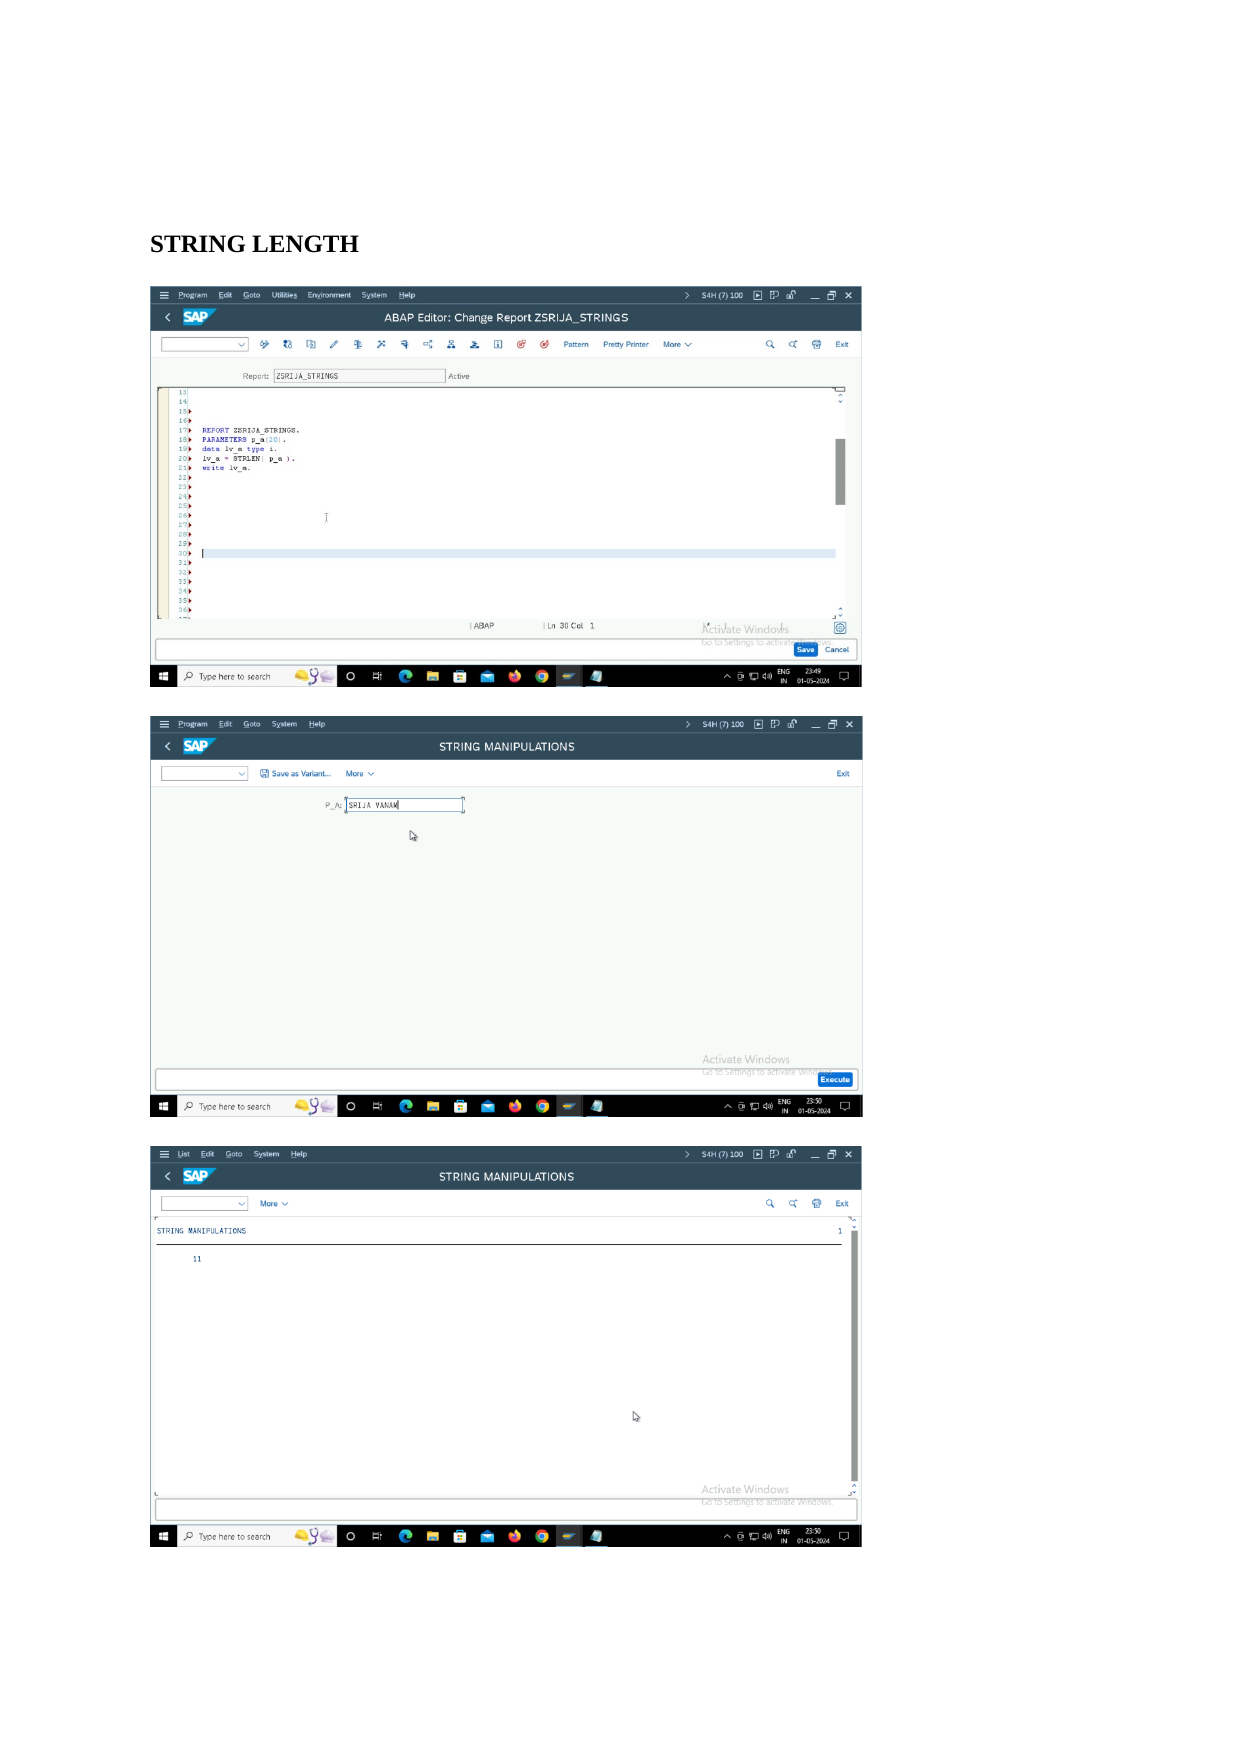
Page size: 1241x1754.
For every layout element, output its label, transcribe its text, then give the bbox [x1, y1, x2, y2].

text STRING LENGTH [150, 229, 1090, 257]
picture [150, 1146, 862, 1547]
picture [150, 286, 862, 687]
picture [150, 716, 863, 1117]
